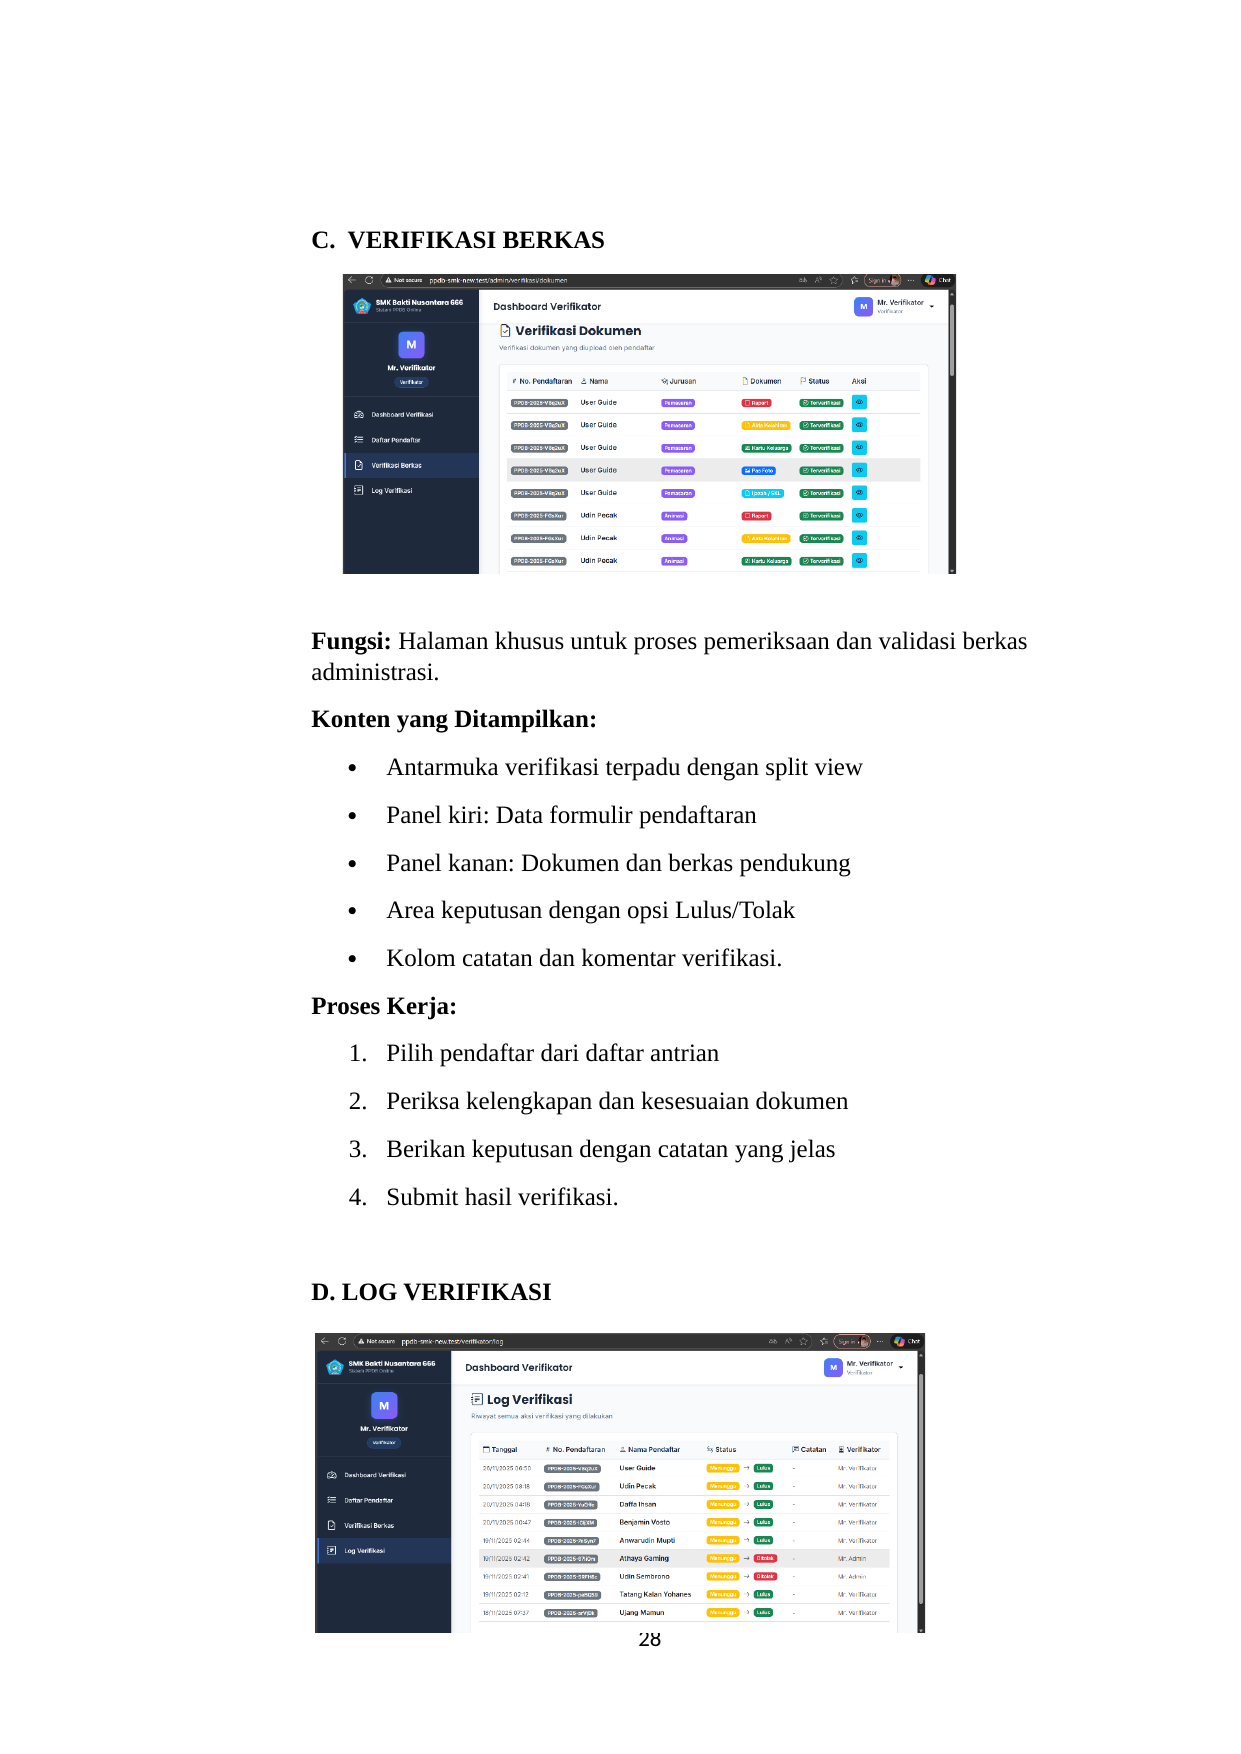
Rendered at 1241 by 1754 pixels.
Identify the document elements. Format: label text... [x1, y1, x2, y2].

list Area keputusan dengan opsi Lulus/Tolak [349, 895, 1063, 924]
list Periksa kelengkapan dan kesesuaian dokumen [349, 1086, 1063, 1115]
list Kolom catatan dan komentar verifikasi. [349, 943, 1063, 972]
list Panel kanan: Dokumen dan berkas pendukung [349, 848, 1063, 876]
picture [342, 274, 957, 574]
list Antarmuka verifikasi terpadu dengan split view [349, 752, 1063, 781]
text D. LOG VERIFIKASI [311, 1277, 1063, 1306]
text Proses Kerja: [311, 991, 1063, 1019]
list Pilih pendaftar dari daftar antrian [349, 1038, 1063, 1067]
list Berikan keputusan dengan catatan yang jelas [349, 1134, 1063, 1163]
list Panel kiri: Data formulir pendaftaran [349, 800, 1063, 829]
picture [315, 1333, 926, 1633]
text C. VERIFIKASI BERKAS [311, 225, 1063, 254]
list Submit hasil verifikasi. [349, 1182, 1063, 1210]
text Konten yang Ditampilkan: [311, 704, 1063, 733]
